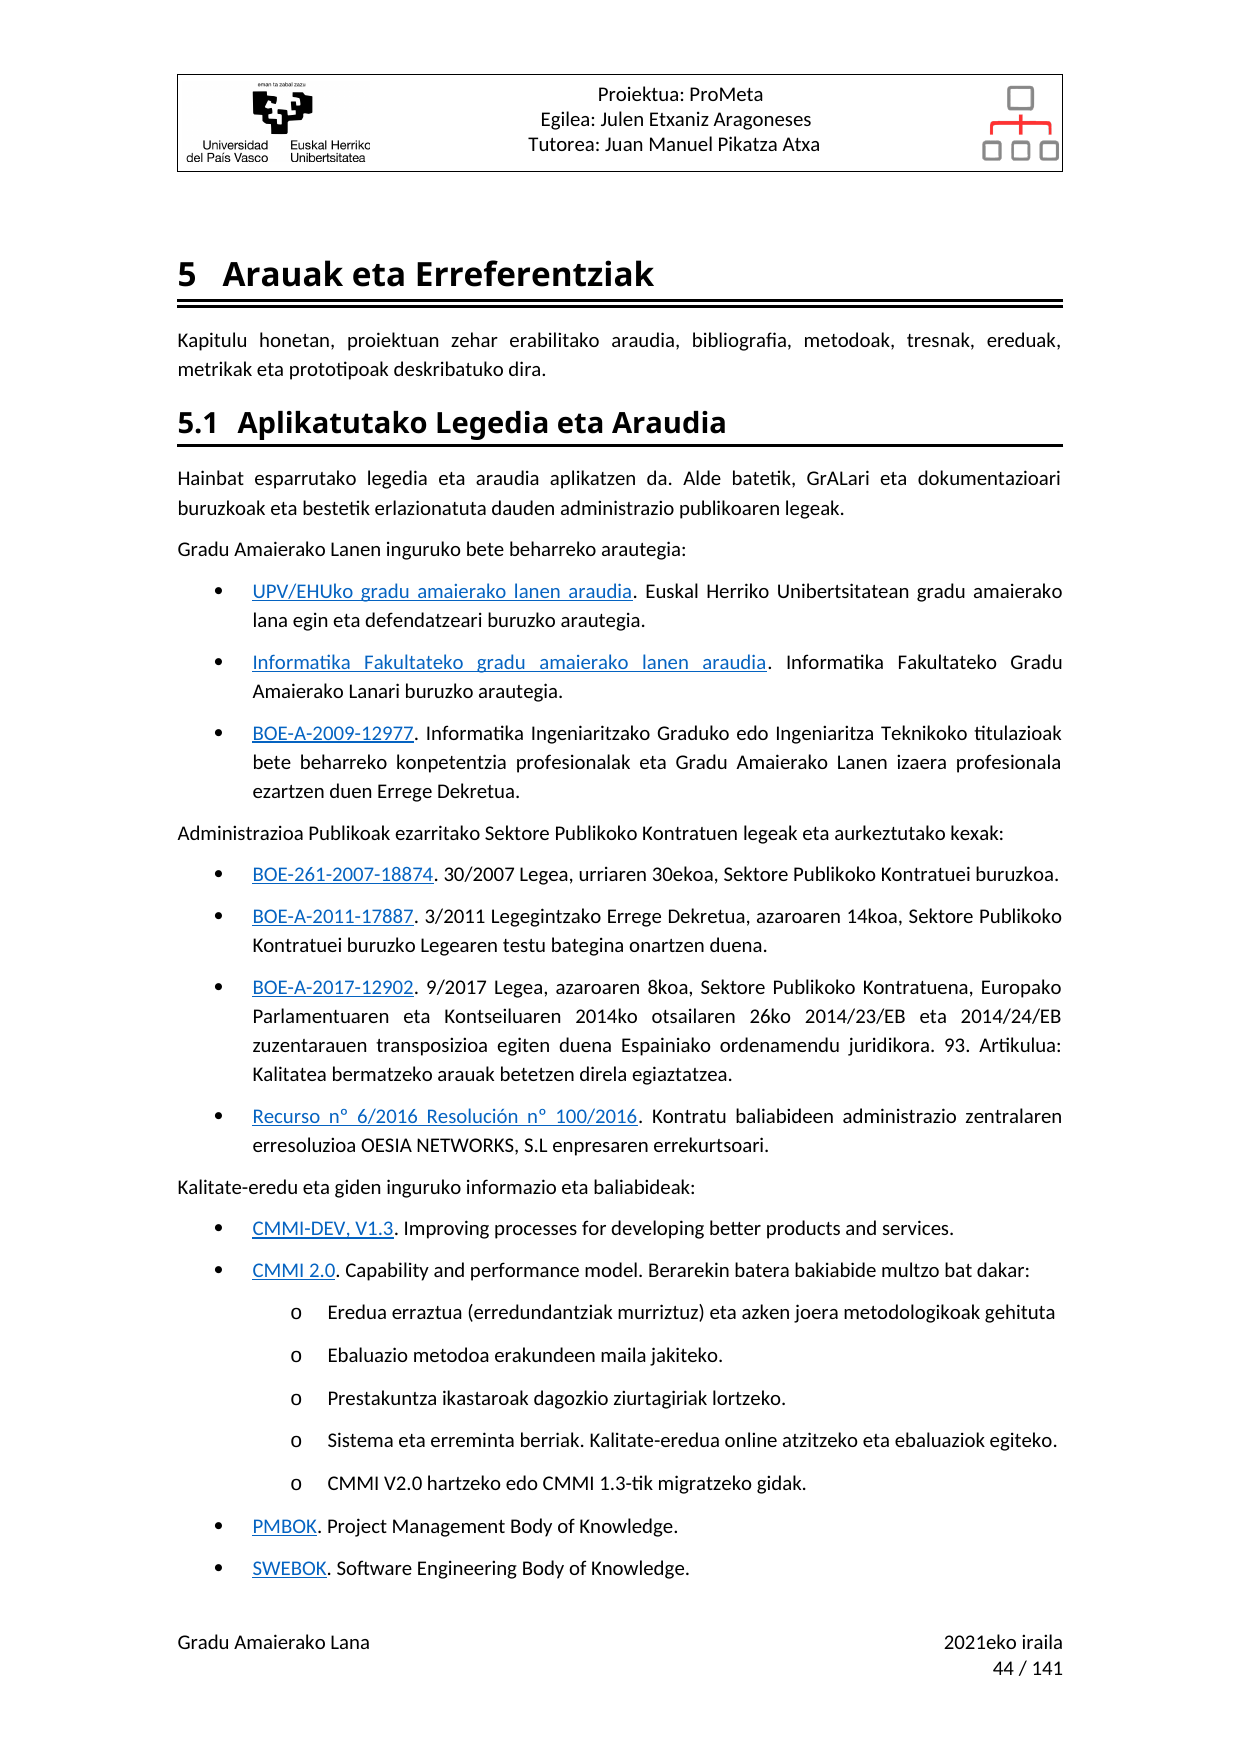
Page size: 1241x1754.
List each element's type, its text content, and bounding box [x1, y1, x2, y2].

subtitle Aplikatutako Legedia eta Araudia [177, 402, 1063, 444]
picture [978, 80, 1060, 162]
list BOE-A-2009-12977. Informatika Ingeniaritzako Graduko edo Ingeniaritza Teknikoko titulazioak bete beharreko konpetentzia profesionalak eta Gradu Amaierako Lanen izaera profesionala ezartzen duen Errege Dekretua. [215, 720, 1063, 803]
list UPV/EHUko gradu amaierako lanen araudia. Euskal Herriko Unibertsitatean gradu amaierako lana egin eta defendatzeari buruzko arautegia. [215, 578, 1063, 633]
list CMMI V2.0 hartzeko edo CMMI 1.3-tik migratzeko gidak. [290, 1471, 1063, 1497]
list Prestakuntza ikastaroak dagozkio ziurtagiriak lortzeko. [290, 1385, 1063, 1411]
subtitle Arauak eta Erreferentziak [177, 251, 1063, 299]
list Informatika Fakultateko gradu amaierako lanen araudia. Informatika Fakultateko Gradu Amaierako Lanari buruzko arautegia. [215, 649, 1063, 703]
list BOE-A-2017-12902. 9/2017 Legea, azaroaren 8koa, Sektore Publikoko Kontratuena, Europako Parlamentuaren eta Kontseiluaren 2014ko otsailaren 26ko 2014/23/EB eta 2014/24/EB zuzentarauen transposizioa egiten duena Espainiako ordenamendu juridikora. 93. Artikulua: Kalitatea bermatzeko arauak betetzen direla egiaztatzea. [215, 974, 1063, 1087]
list BOE-261-2007-18874. 30/2007 Legea, urriaren 30ekoa, Sektore Publikoko Kontratuei buruzkoa. [215, 861, 1063, 887]
text Kapitulu honetan, proiektuan zehar erabilitako araudia, bibliografia, metodoak, tresnak, ereduak, metrikak eta prototipoak deskribatuko dira. [177, 327, 1063, 382]
list Ebaluazio metodoa erakundeen maila jakiteko. [290, 1342, 1063, 1368]
text Administrazioa Publikoak ezarritako Sektore Publikoko Kontratuen legeak eta aurkeztutako kexak: [177, 820, 1063, 845]
list PMBOK. Project Management Body of Knowledge. [215, 1513, 1063, 1539]
list Recurso nº 6/2016 Resolución nº 100/2016. Kontratu baliabideen administrazio zentralaren erresoluzioa OESIA NETWORKS, S.L enpresaren errekurtsoari. [215, 1103, 1063, 1158]
text Hainbat esparrutako legedia eta araudia aplikatzen da. Alde batetik, GrALari eta dokumentazioari buruzkoak eta bestetik erlazionatuta dauden administrazio publikoaren legeak. [177, 466, 1063, 520]
picture [182, 81, 370, 162]
text Kalitate-eredu eta giden inguruko informazio eta baliabideak: [177, 1174, 1063, 1199]
list BOE-A-2011-17887. 3/2011 Legegintzako Errege Dekretua, azaroaren 14koa, Sektore Publikoko Kontratuei buruzko Legearen testu bategina onartzen duena. [215, 903, 1063, 958]
list CMMI-DEV, V1.3. Improving processes for developing better products and services. [215, 1216, 1063, 1241]
list CMMI 2.0. Capability and performance model. Berarekin batera bakiabide multzo bat dakar: [215, 1257, 1063, 1283]
list SWEBOK. Software Engineering Body of Knowledge. [215, 1555, 1063, 1581]
list Sistema eta erreminta berriak. Kalitate-eredua online atzitzeko eta ebaluaziok egiteko. [290, 1428, 1063, 1454]
text Gradu Amaierako Lanen inguruko bete beharreko arautegia: [177, 536, 1063, 562]
list Eredua erraztua (erredundantziak murriztuz) eta azken joera metodologikoak gehituta [290, 1299, 1063, 1325]
